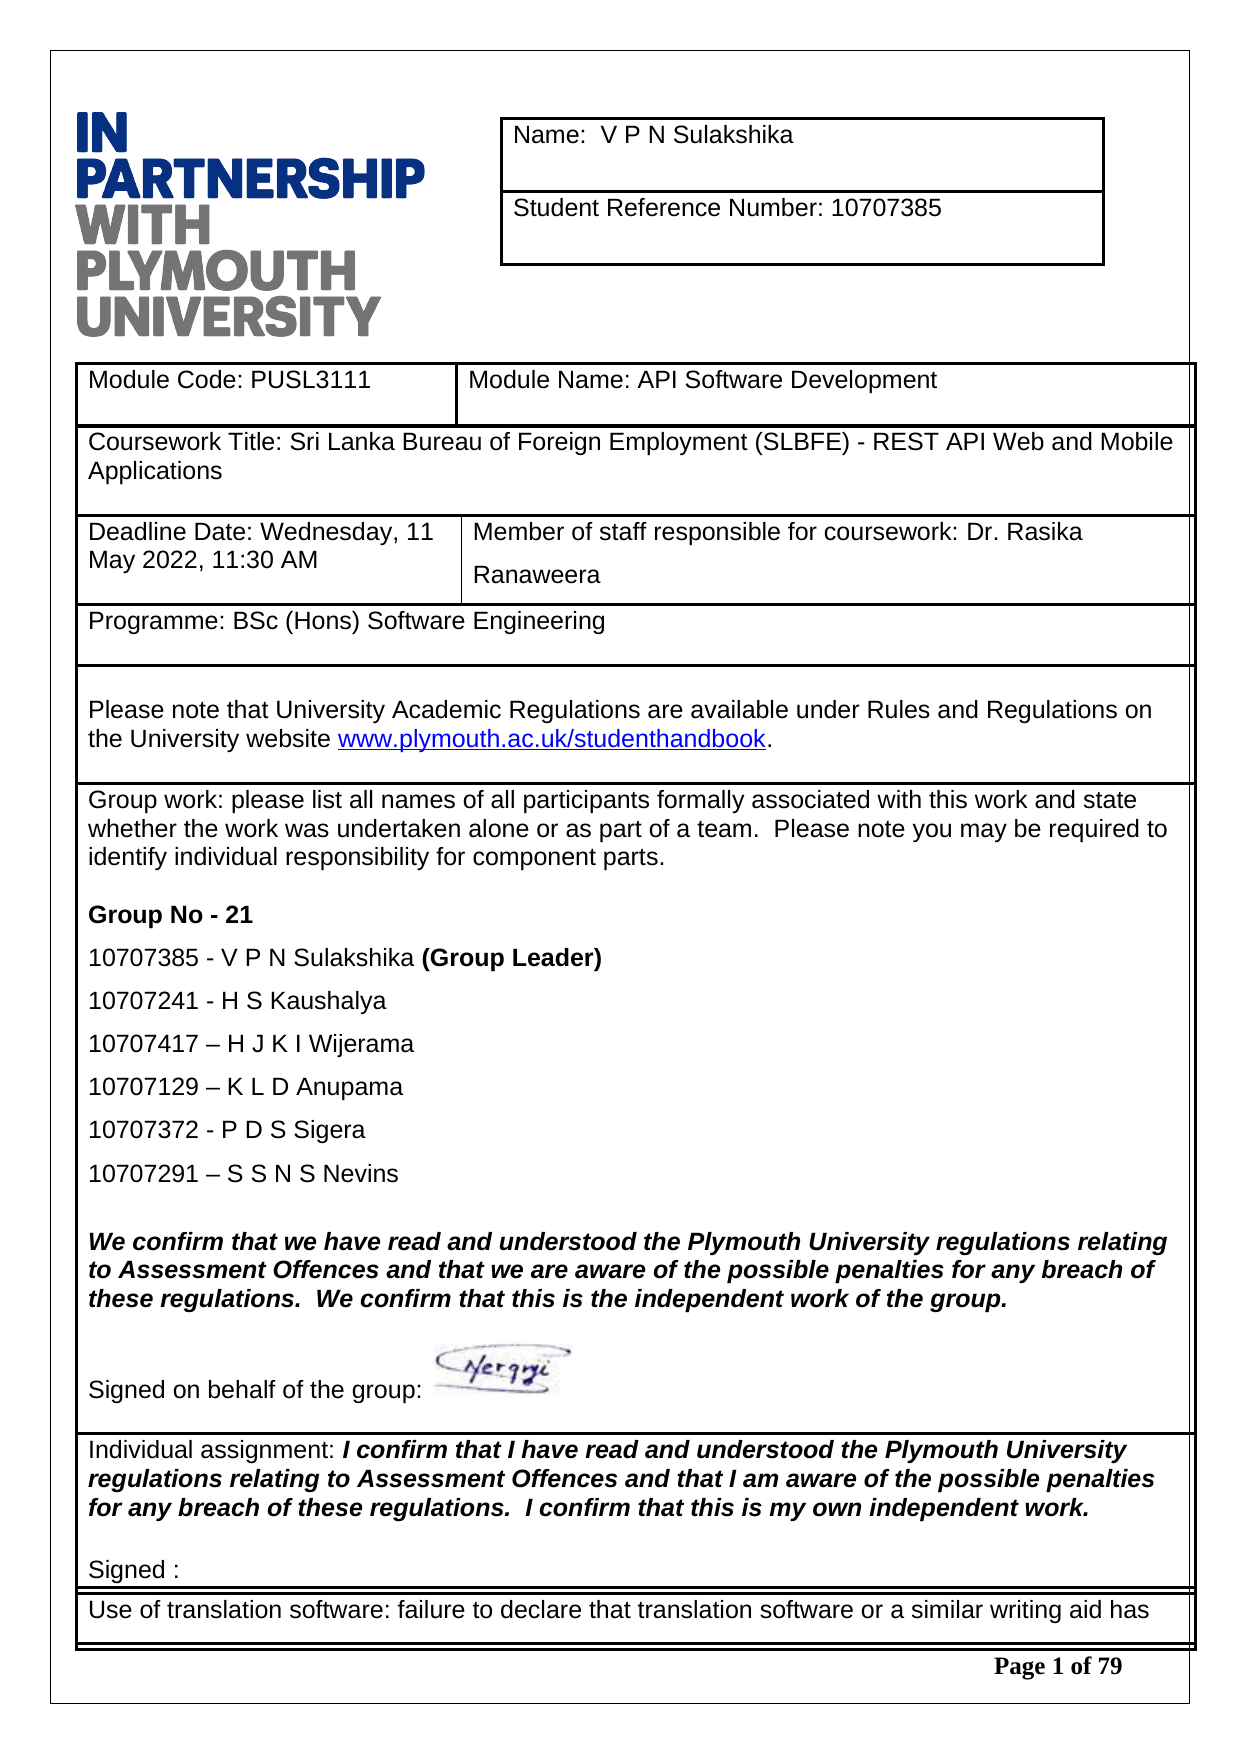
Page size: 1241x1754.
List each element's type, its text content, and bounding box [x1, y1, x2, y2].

table_cell Coursework Title: Sri Lanka Bureau of Foreign Employment (SLBFE) - REST API Web and Mobile Applications [78, 428, 1189, 514]
table_header Module Name: API Software Development [458, 365, 1189, 424]
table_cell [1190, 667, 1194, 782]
table_header Module Code: PUSL3111 [78, 365, 455, 424]
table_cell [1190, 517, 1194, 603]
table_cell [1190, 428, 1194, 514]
table_cell Group work: please list all names of all participants formally associated with this work and state whether the work was undertaken alone or as part of a team. Please note you may be required to identify individual responsibility for component parts. Group No - 21 10707385 - V P N Sulakshika (Group Leader) 10707241 - H S Kaushalya 10707417 – H J K I Wijerama 10707129 – K L D Anupama 10707372 - P D S Sigera 10707291 – S S N S Nevins We confirm that we have read and understood the Plymouth University regulations relating to Assessment Offences and that we are aware of the possible penalties for any breach of these regulations. We confirm that this is the independent work of the group. Signed on behalf of the group: [78, 785, 1189, 1432]
table_cell Student Reference Number: 10707385 [503, 193, 1102, 263]
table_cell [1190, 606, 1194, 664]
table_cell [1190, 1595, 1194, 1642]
table_cell Individual assignment: I confirm that I have read and understood the Plymouth University regulations relating to Assessment Offences and that I am aware of the possible penalties for any breach of these regulations. I confirm that this is my own independent work. Signed : [78, 1435, 1189, 1586]
table_cell Please note that University Academic Regulations are available under Rules and Regulations on the University website www.plymouth.ac.uk/studenthandbook. [78, 667, 1189, 782]
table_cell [78, 1595, 1189, 1642]
picture [429, 1341, 579, 1398]
table_header Name: V P N Sulakshika [503, 120, 1102, 190]
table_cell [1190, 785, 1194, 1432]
table_cell Programme: BSc (Hons) Software Engineering [78, 606, 1189, 664]
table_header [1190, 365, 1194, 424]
picture [75, 112, 425, 337]
table_cell Deadline Date: Wednesday, 11 May 2022, 11:30 AM [78, 517, 461, 603]
table_cell Member of staff responsible for coursework: Dr. Rasika Ranaweera [462, 517, 1189, 603]
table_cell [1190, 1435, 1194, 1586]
